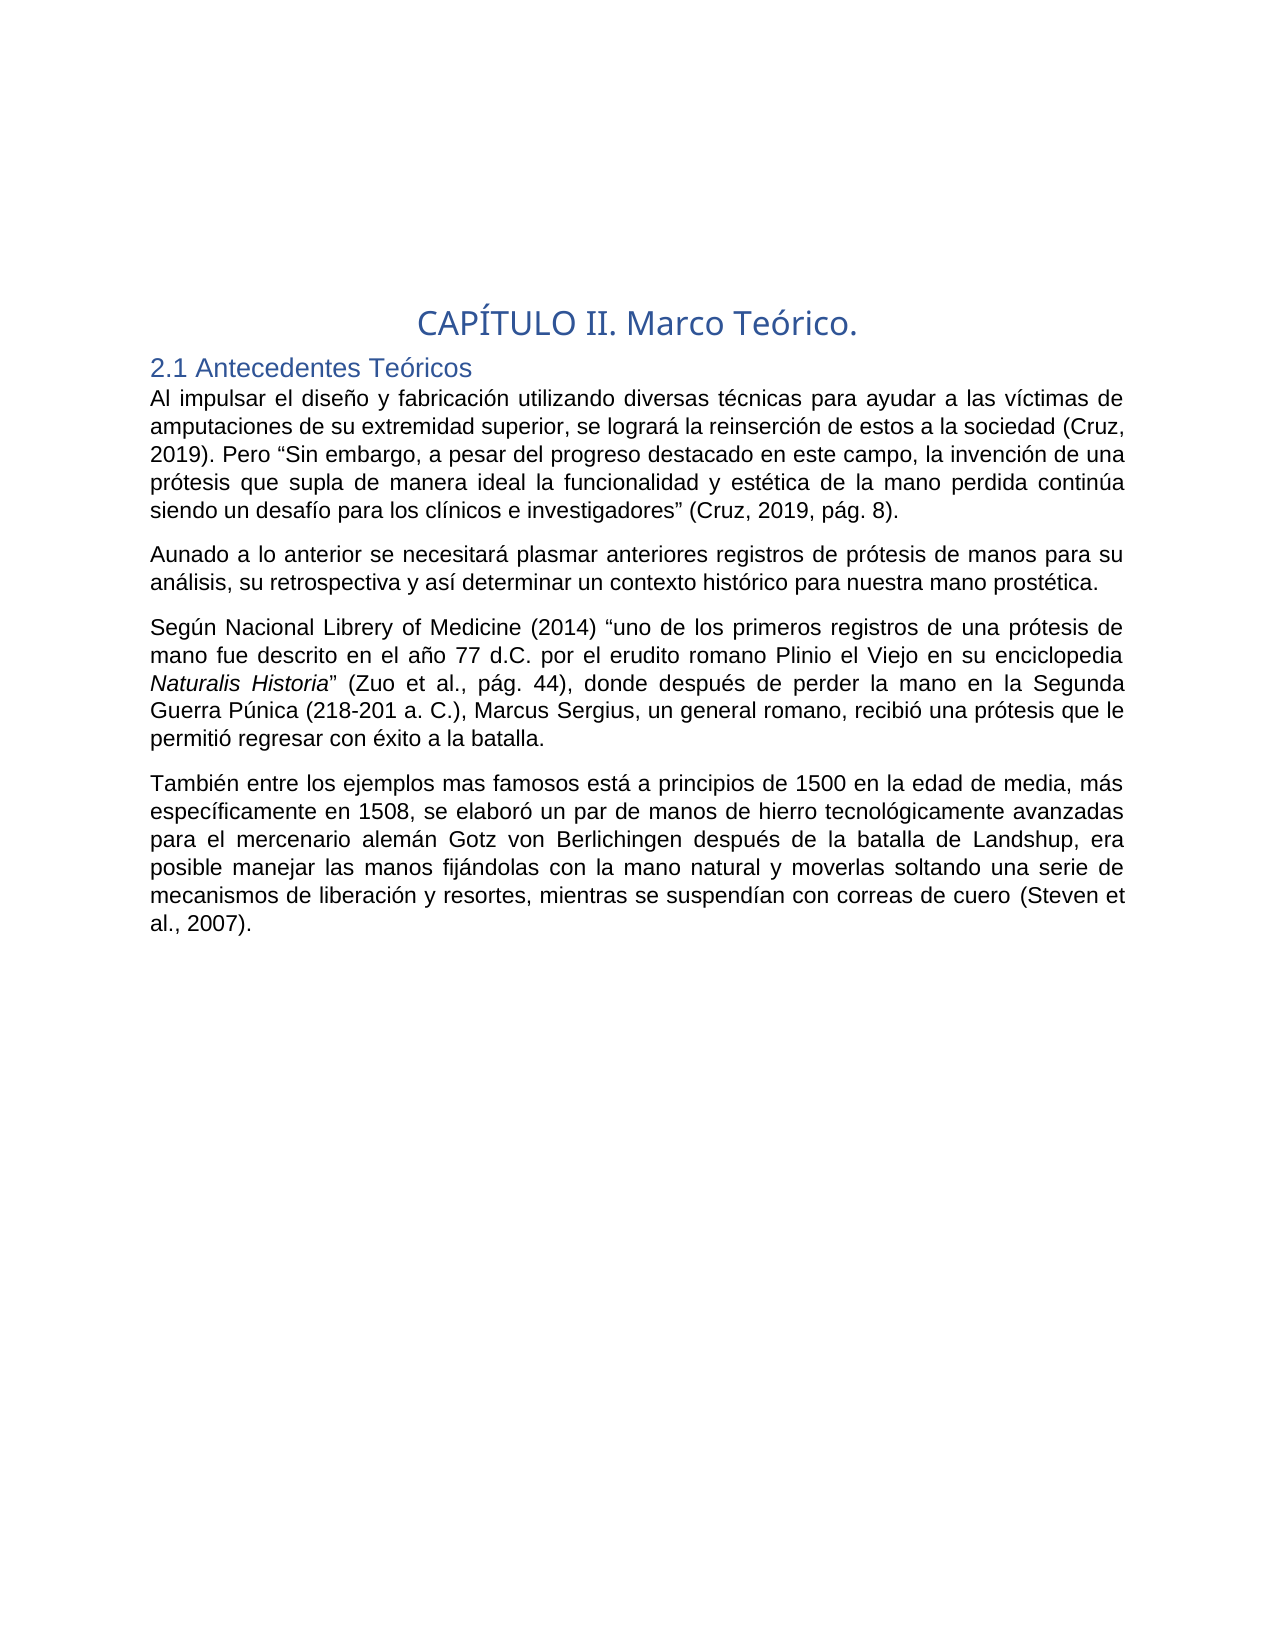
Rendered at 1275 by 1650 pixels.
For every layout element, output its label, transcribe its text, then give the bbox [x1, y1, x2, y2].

text Según Nacional Librery of Medicine (2014) “uno de los primeros registros de una prótesis de mano fue descrito en el año 77 d.C. por el erudito romano Plinio el Viejo en su enciclopedia Naturalis Historia” , donde después de perder la mano en la Segunda Guerra Púnica (218-201 a. C.), Marcus Sergius, un general romano, recibió una prótesis que le permitió regresar con éxito a la batalla. [150, 614, 1125, 752]
text Aunado a lo anterior se necesitará plasmar anteriores registros de prótesis de manos para su análisis, su retrospectiva y así determinar un contexto histórico para nuestra mano prostética. [150, 541, 1125, 596]
subtitle 2.1 Antecedentes Teóricos [150, 352, 1125, 383]
subtitle CAPÍTULO II. Marco Teórico. [150, 299, 1125, 345]
text Al impulsar el diseño y fabricación utilizando diversas técnicas para ayudar a las víctimas de amputaciones de su extremidad superior, se logrará la reinserción de estos a la sociedad. Pero “Sin embargo, a pesar del progreso destacado en este campo, la invención de una prótesis que supla de manera ideal la funcionalidad y estética de la mano perdida continúa siendo un desafío para los clínicos e investigadores” . [150, 385, 1125, 523]
text También entre los ejemplos mas famosos está a principios de 1500 en la edad de media, más específicamente en 1508, se elaboró un par de manos de hierro tecnológicamente avanzadas para el mercenario alemán Gotz von Berlichingen después de la batalla de Landshup, era posible manejar las manos fijándolas con la mano natural y moverlas soltando una serie de mecanismos de liberación y resortes, mientras se suspendían con correas de cuero . [150, 770, 1125, 936]
